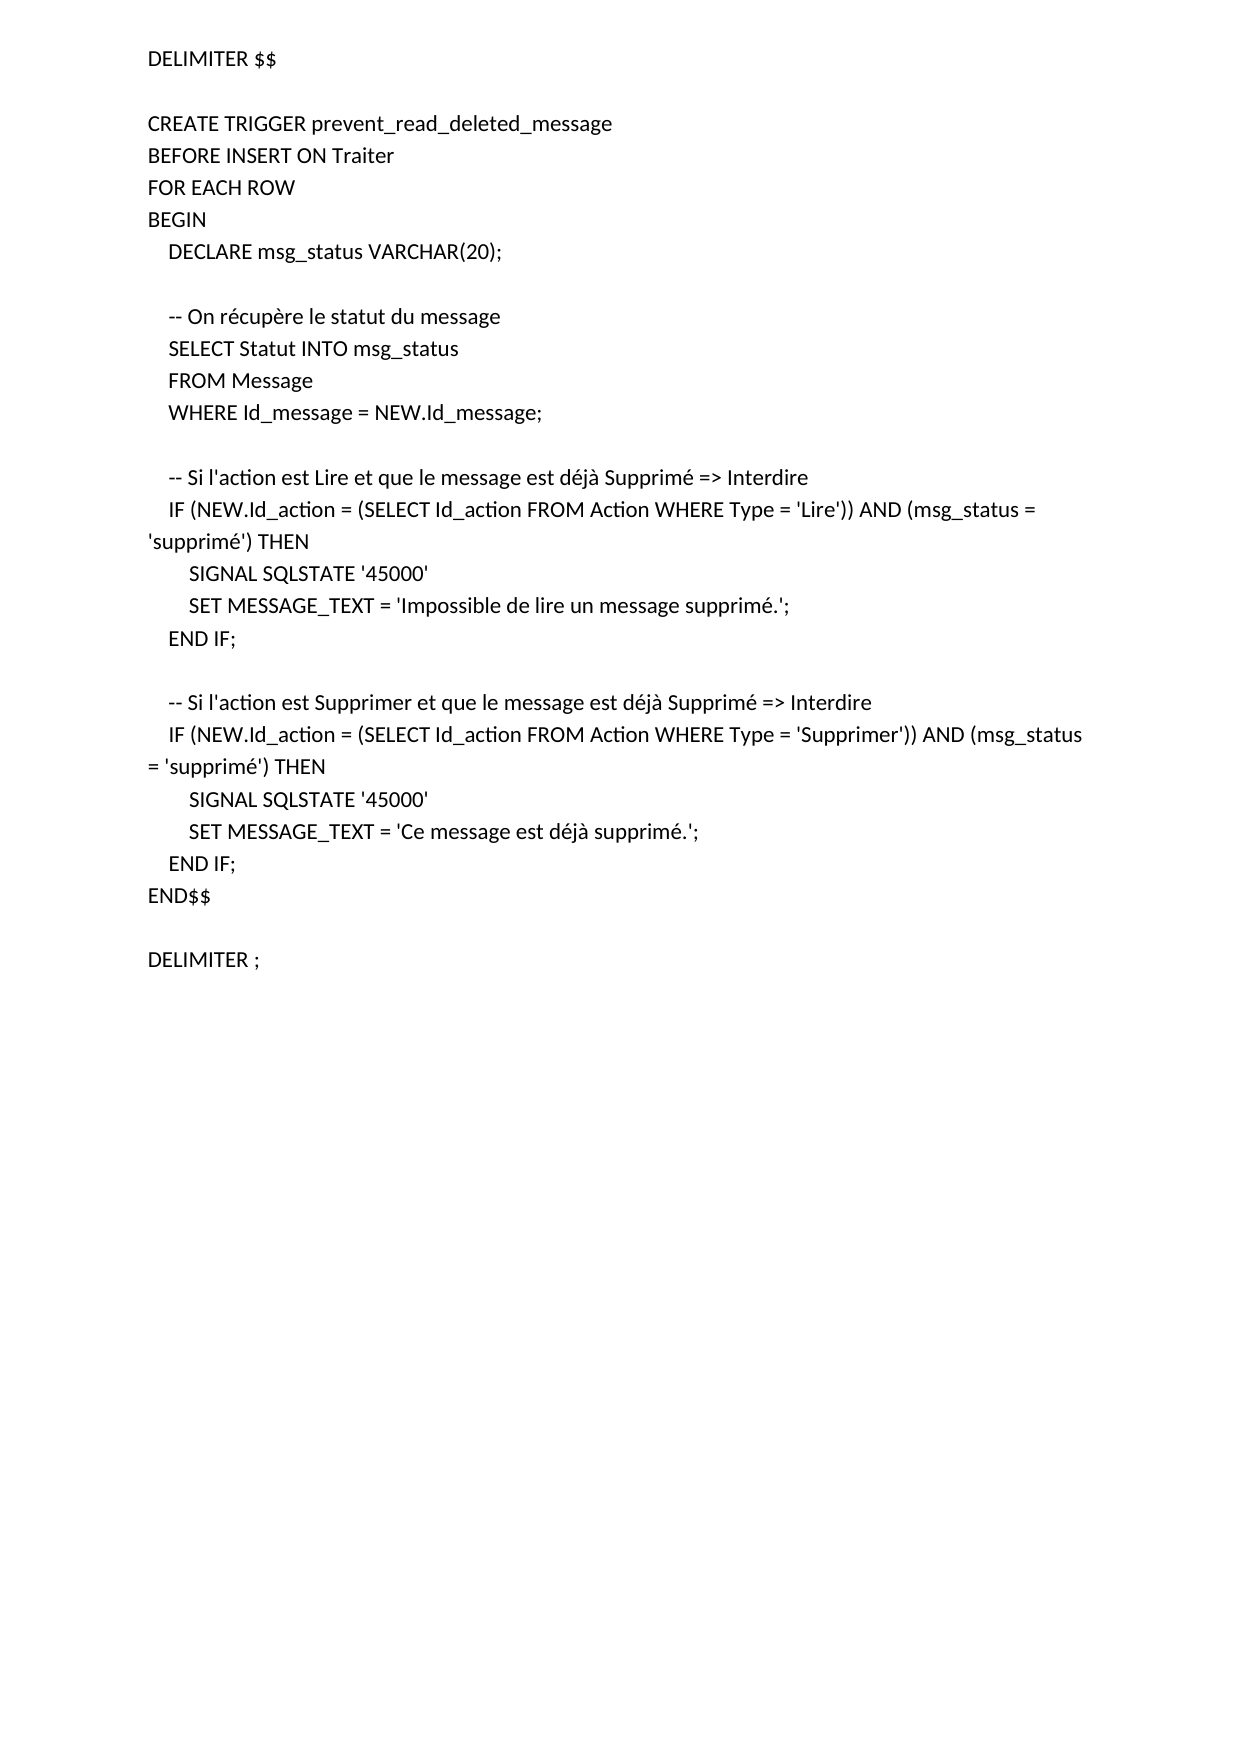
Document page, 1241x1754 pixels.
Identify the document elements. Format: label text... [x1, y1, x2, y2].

text SET MESSAGE_TEXT = 'Ce message est déjà supprimé.'; [148, 817, 1093, 845]
text WHERE Id_message = NEW.Id_message; [148, 398, 1093, 426]
text -- Si l'action est Lire et que le message est déjà Supprimé => Interdire [148, 463, 1093, 491]
text SELECT Statut INTO msg_status [148, 334, 1093, 362]
text IF (NEW.Id_action = (SELECT Id_action FROM Action WHERE Type = 'Supprimer')) AND (msg_status = 'supprimé') THEN [148, 720, 1093, 781]
text DELIMITER $$ [148, 44, 1093, 72]
text BEGIN [148, 205, 1093, 233]
text SIGNAL SQLSTATE '45000' [148, 559, 1093, 587]
text IF (NEW.Id_action = (SELECT Id_action FROM Action WHERE Type = 'Lire')) AND (msg_status = 'supprimé') THEN [148, 495, 1093, 555]
text END IF; [148, 849, 1093, 877]
text -- Si l'action est Supprimer et que le message est déjà Supprimé => Interdire [148, 688, 1093, 716]
text DELIMITER ; [148, 946, 1093, 974]
text FROM Message [148, 366, 1093, 394]
text CREATE TRIGGER prevent_read_deleted_message [148, 109, 1093, 137]
text DECLARE msg_status VARCHAR(20); [148, 237, 1093, 266]
text END$$ [148, 881, 1093, 909]
text FOR EACH ROW [148, 173, 1093, 201]
text SIGNAL SQLSTATE '45000' [148, 785, 1093, 813]
text -- On récupère le statut du message [148, 302, 1093, 330]
text SET MESSAGE_TEXT = 'Impossible de lire un message supprimé.'; [148, 592, 1093, 619]
text END IF; [148, 624, 1093, 652]
text BEFORE INSERT ON Traiter [148, 141, 1093, 169]
